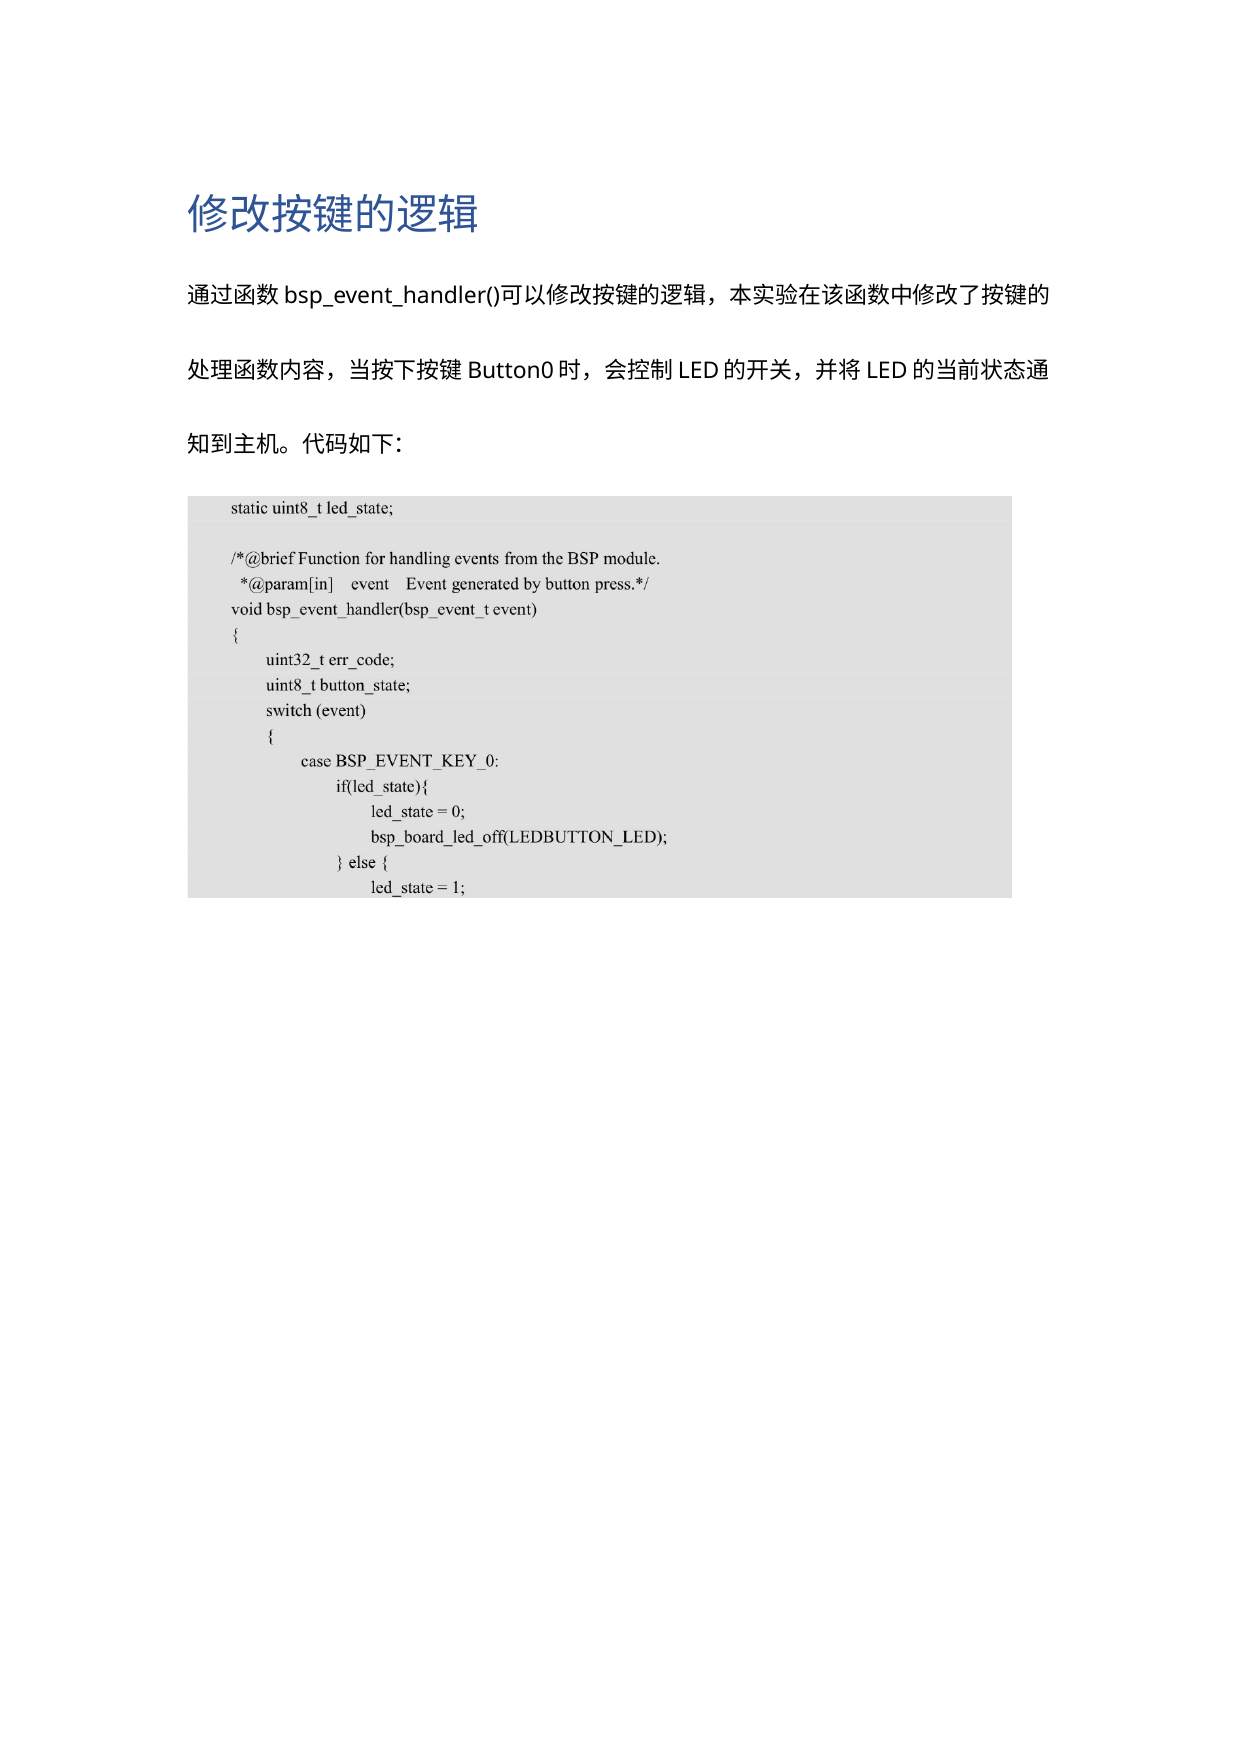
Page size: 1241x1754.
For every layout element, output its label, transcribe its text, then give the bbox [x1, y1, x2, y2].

subtitle 修改按键的逻辑 [187, 179, 1053, 244]
picture [187, 496, 1012, 898]
text 通过函数bsp_event_handler()可以修改按键的逻辑，本实验在该函数中修改了按键的处理函数内容，当按下按键Button0时，会控制LED的开关，并将LED的当前状态通知到主机。代码如下： [187, 261, 1053, 475]
